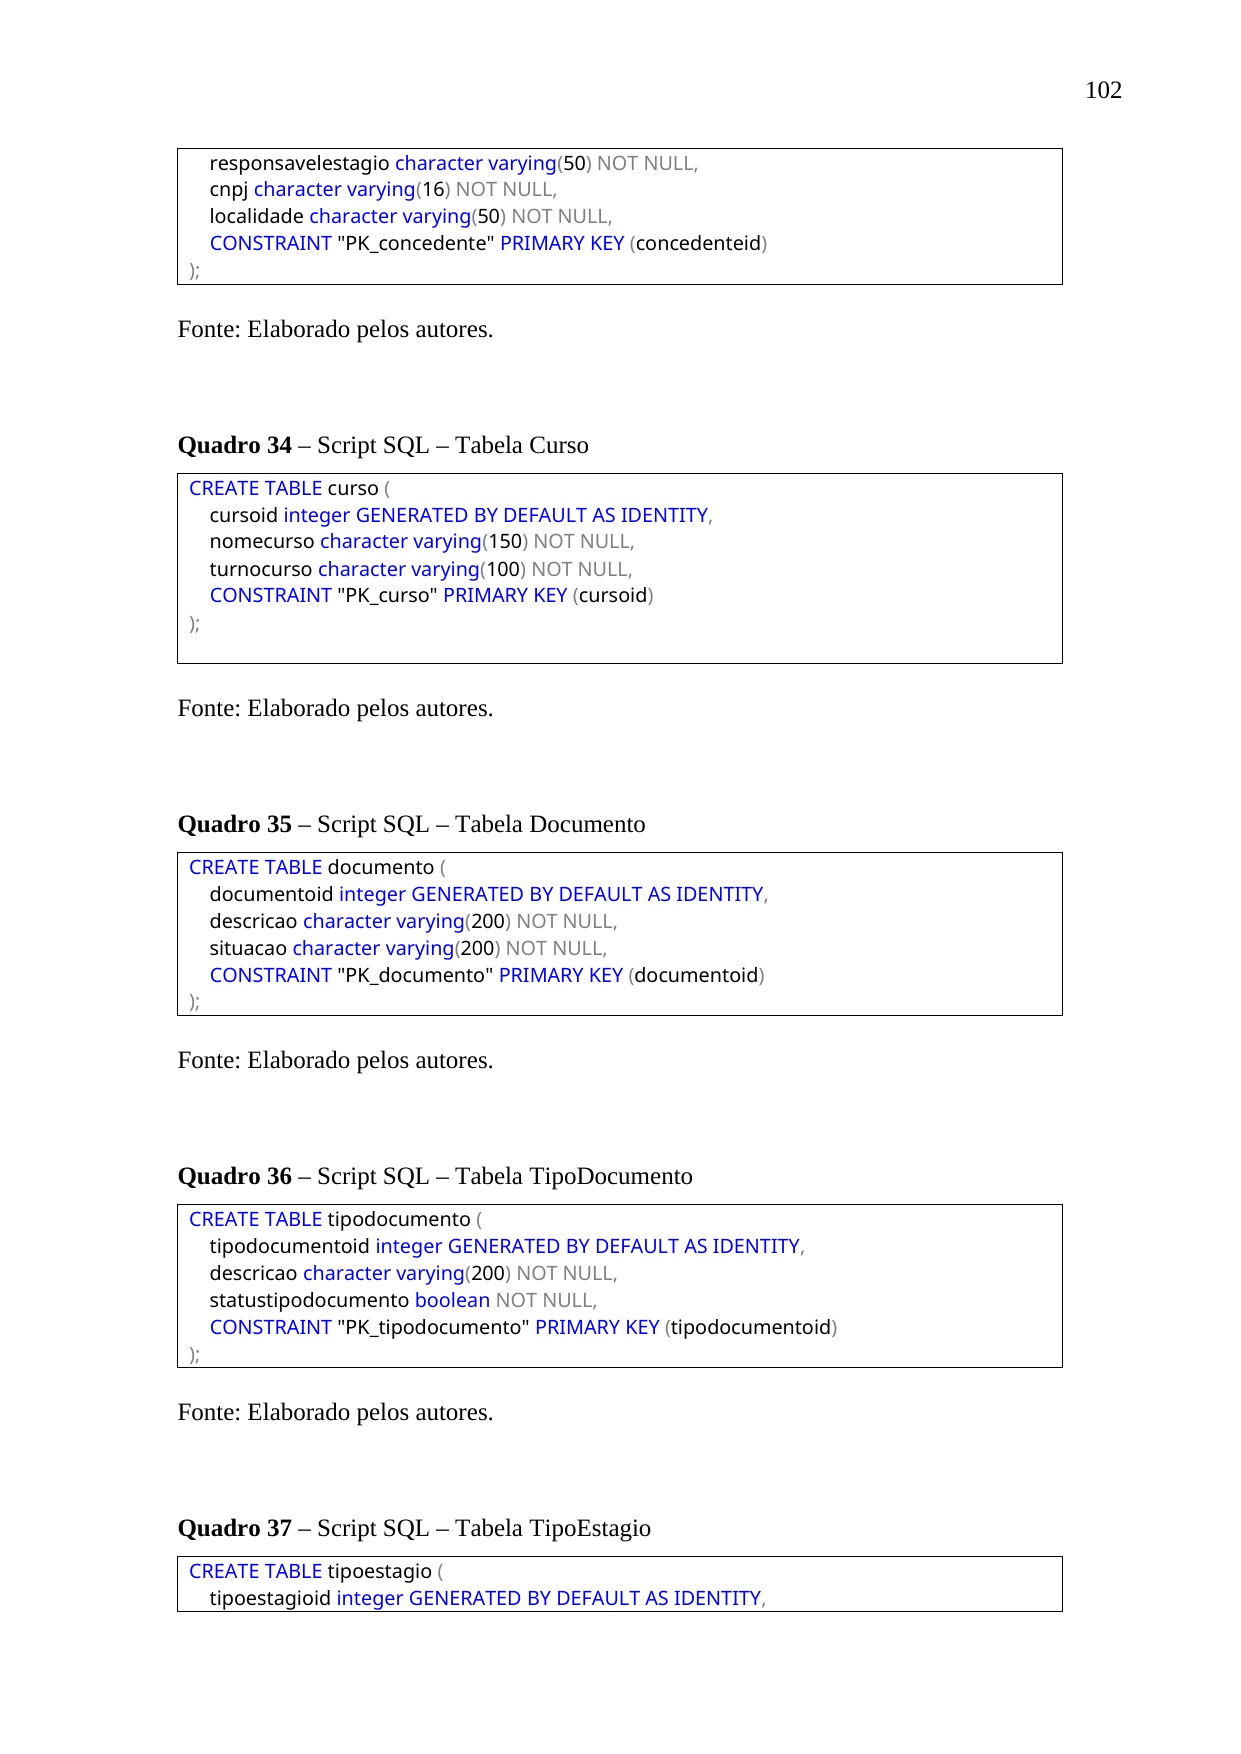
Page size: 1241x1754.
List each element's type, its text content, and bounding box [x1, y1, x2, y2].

text Fonte: Elaborado pelos autores. [177, 1045, 1122, 1074]
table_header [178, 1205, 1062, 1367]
text Quadro 37 – Script SQL – Tabela TipoEstagio [177, 1513, 1122, 1542]
text Quadro 34 – Script SQL – Tabela Curso [177, 430, 1122, 458]
text Fonte: Elaborado pelos autores. [177, 693, 1122, 722]
text Quadro 35 – Script SQL – Tabela Documento [177, 809, 1122, 837]
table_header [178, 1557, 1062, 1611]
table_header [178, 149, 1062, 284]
text Fonte: Elaborado pelos autores. [177, 1397, 1122, 1426]
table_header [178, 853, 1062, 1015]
text Quadro 36 – Script SQL – Tabela TipoDocumento [177, 1161, 1122, 1189]
text Fonte: Elaborado pelos autores. [177, 314, 1122, 343]
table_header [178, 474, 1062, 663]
